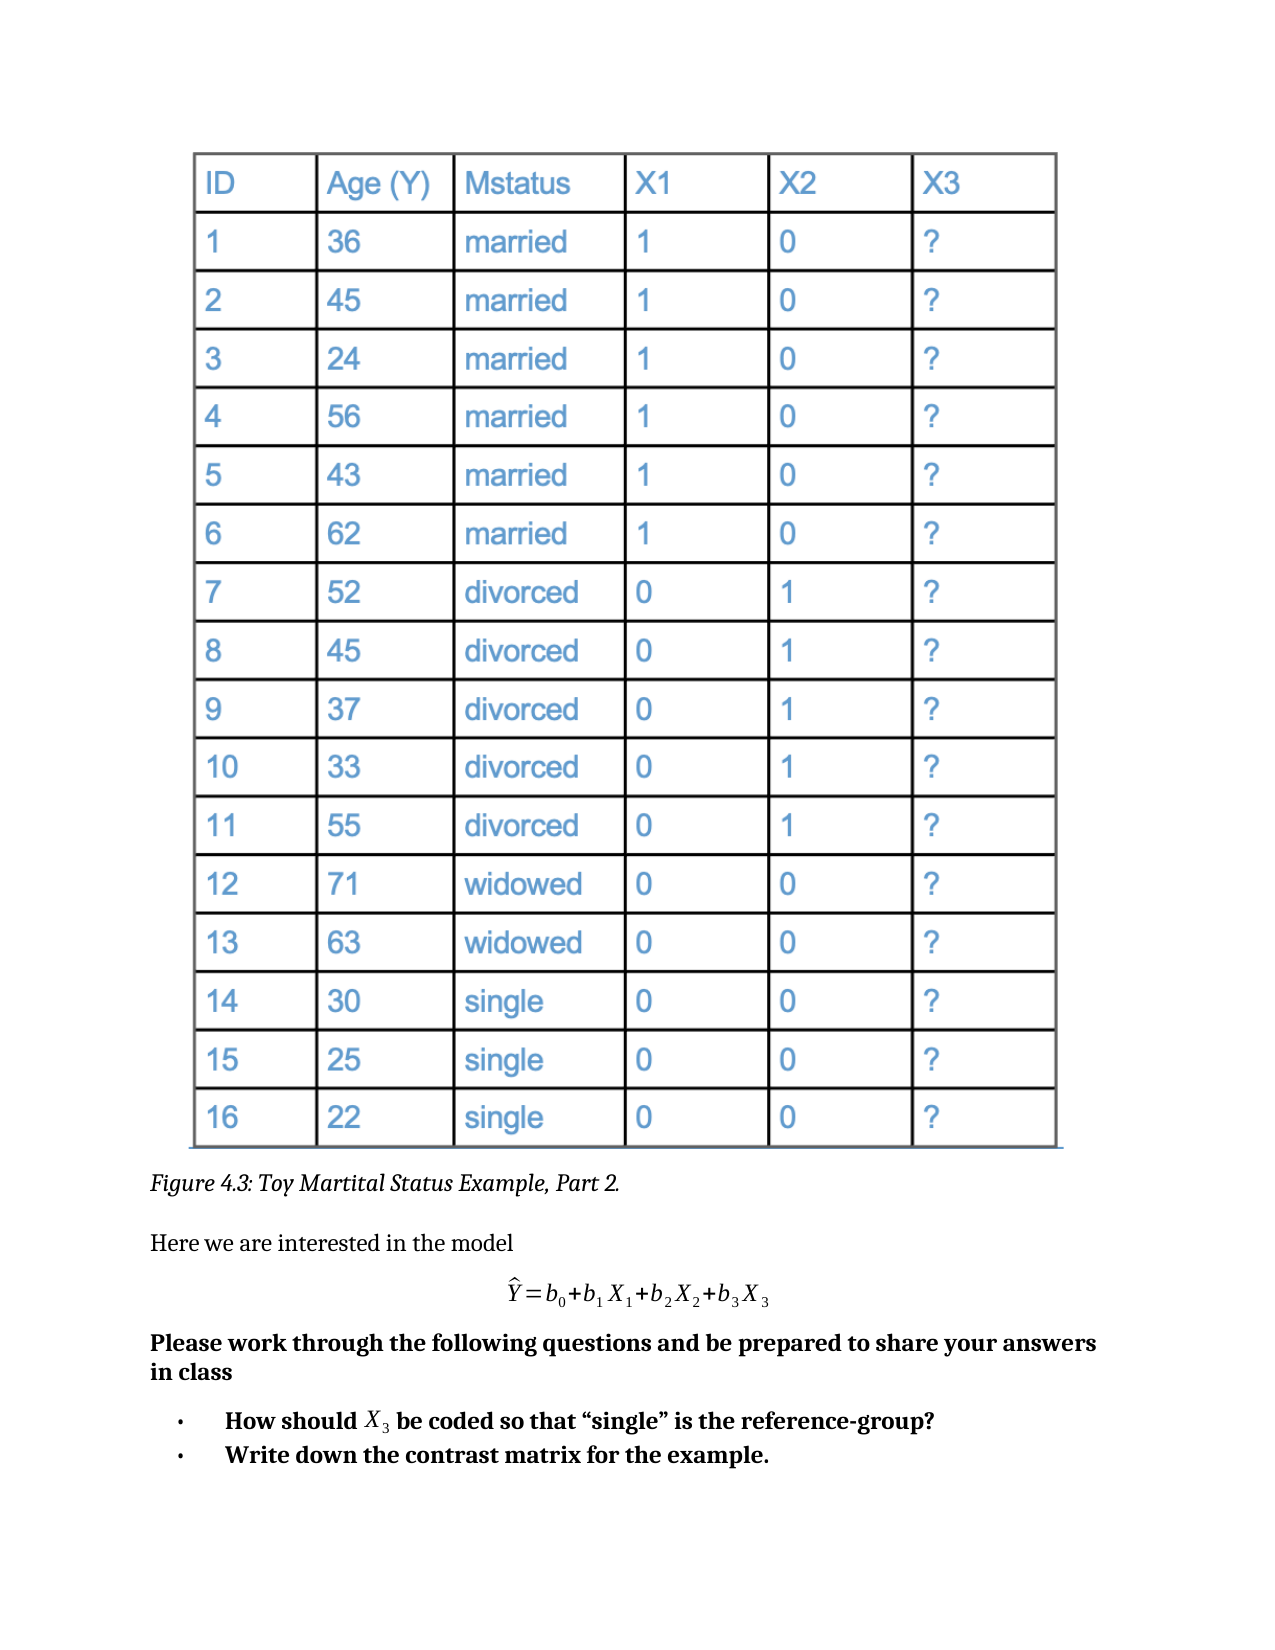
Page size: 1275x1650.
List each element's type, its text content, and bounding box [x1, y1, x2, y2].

text Here we are interested in the model [150, 1229, 1125, 1258]
list How should be coded so that “single” is the reference-group? [175, 1406, 1125, 1437]
text Please work through the following questions and be prepared to share your answers in class [150, 1329, 1125, 1387]
list Write down the contrast matrix for the example. [175, 1441, 1125, 1469]
table_header Figure 4.3: Toy Martital Status Example, Part 2. [139, 150, 1114, 1210]
picture [188, 150, 1064, 1149]
